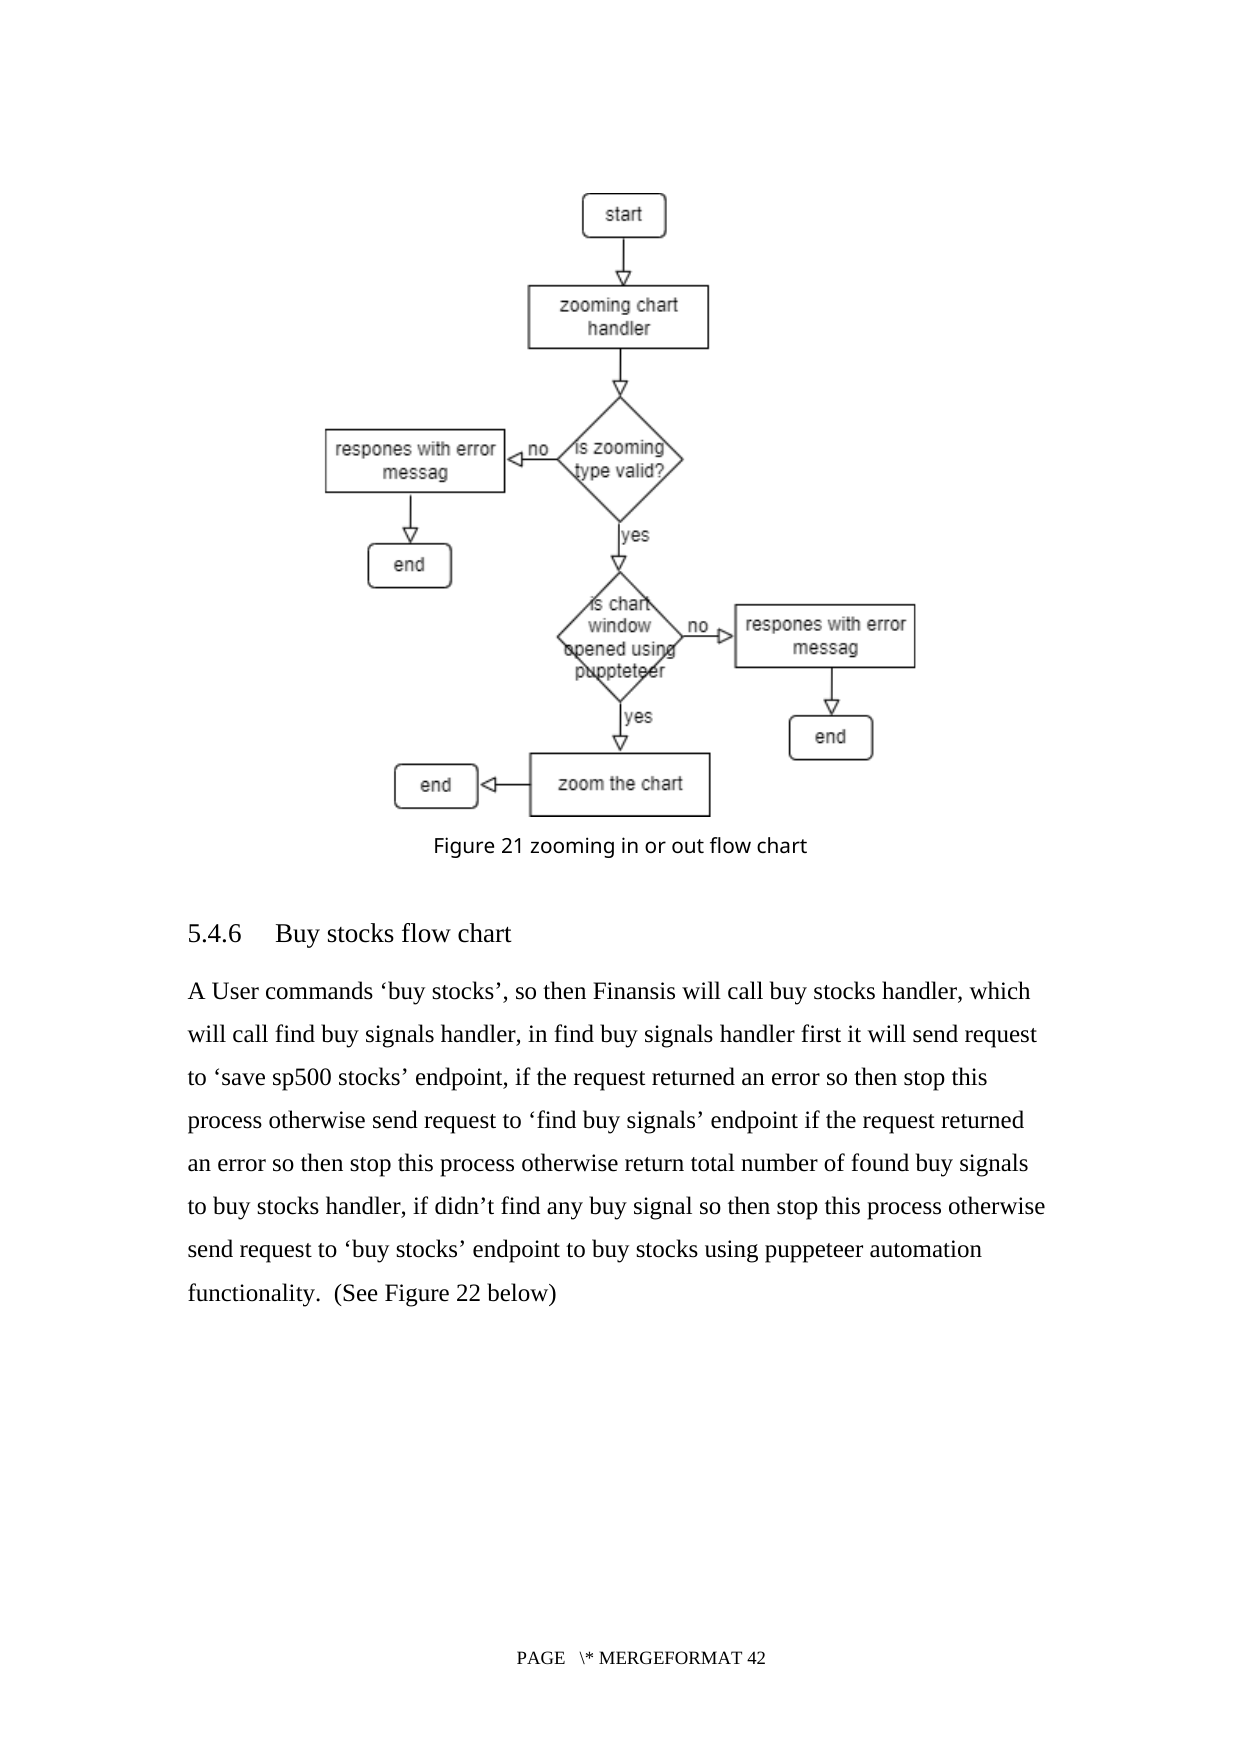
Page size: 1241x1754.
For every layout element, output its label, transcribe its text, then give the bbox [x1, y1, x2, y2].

subtitle Buy stocks flow chart [187, 917, 1053, 948]
text Figure 21 zooming in or out flow chart [187, 831, 1053, 859]
picture [324, 193, 916, 817]
text A User commands ‘buy stocks’, so then Finansis will call buy stocks handler, which will call find buy signals handler, in find buy signals handler first it will send request to ‘save sp500 stocks’ endpoint, if the request returned an error so then stop this process otherwise send request to ‘find buy signals’ endpoint if the request returned an error so then stop this process otherwise return total number of found buy signals to buy stocks handler, if didn’t find any buy signal so then stop this process otherwise send request to ‘buy stocks’ endpoint to buy stocks using puppeteer automation functionality. (See Figure 22 below) [187, 976, 1053, 1306]
